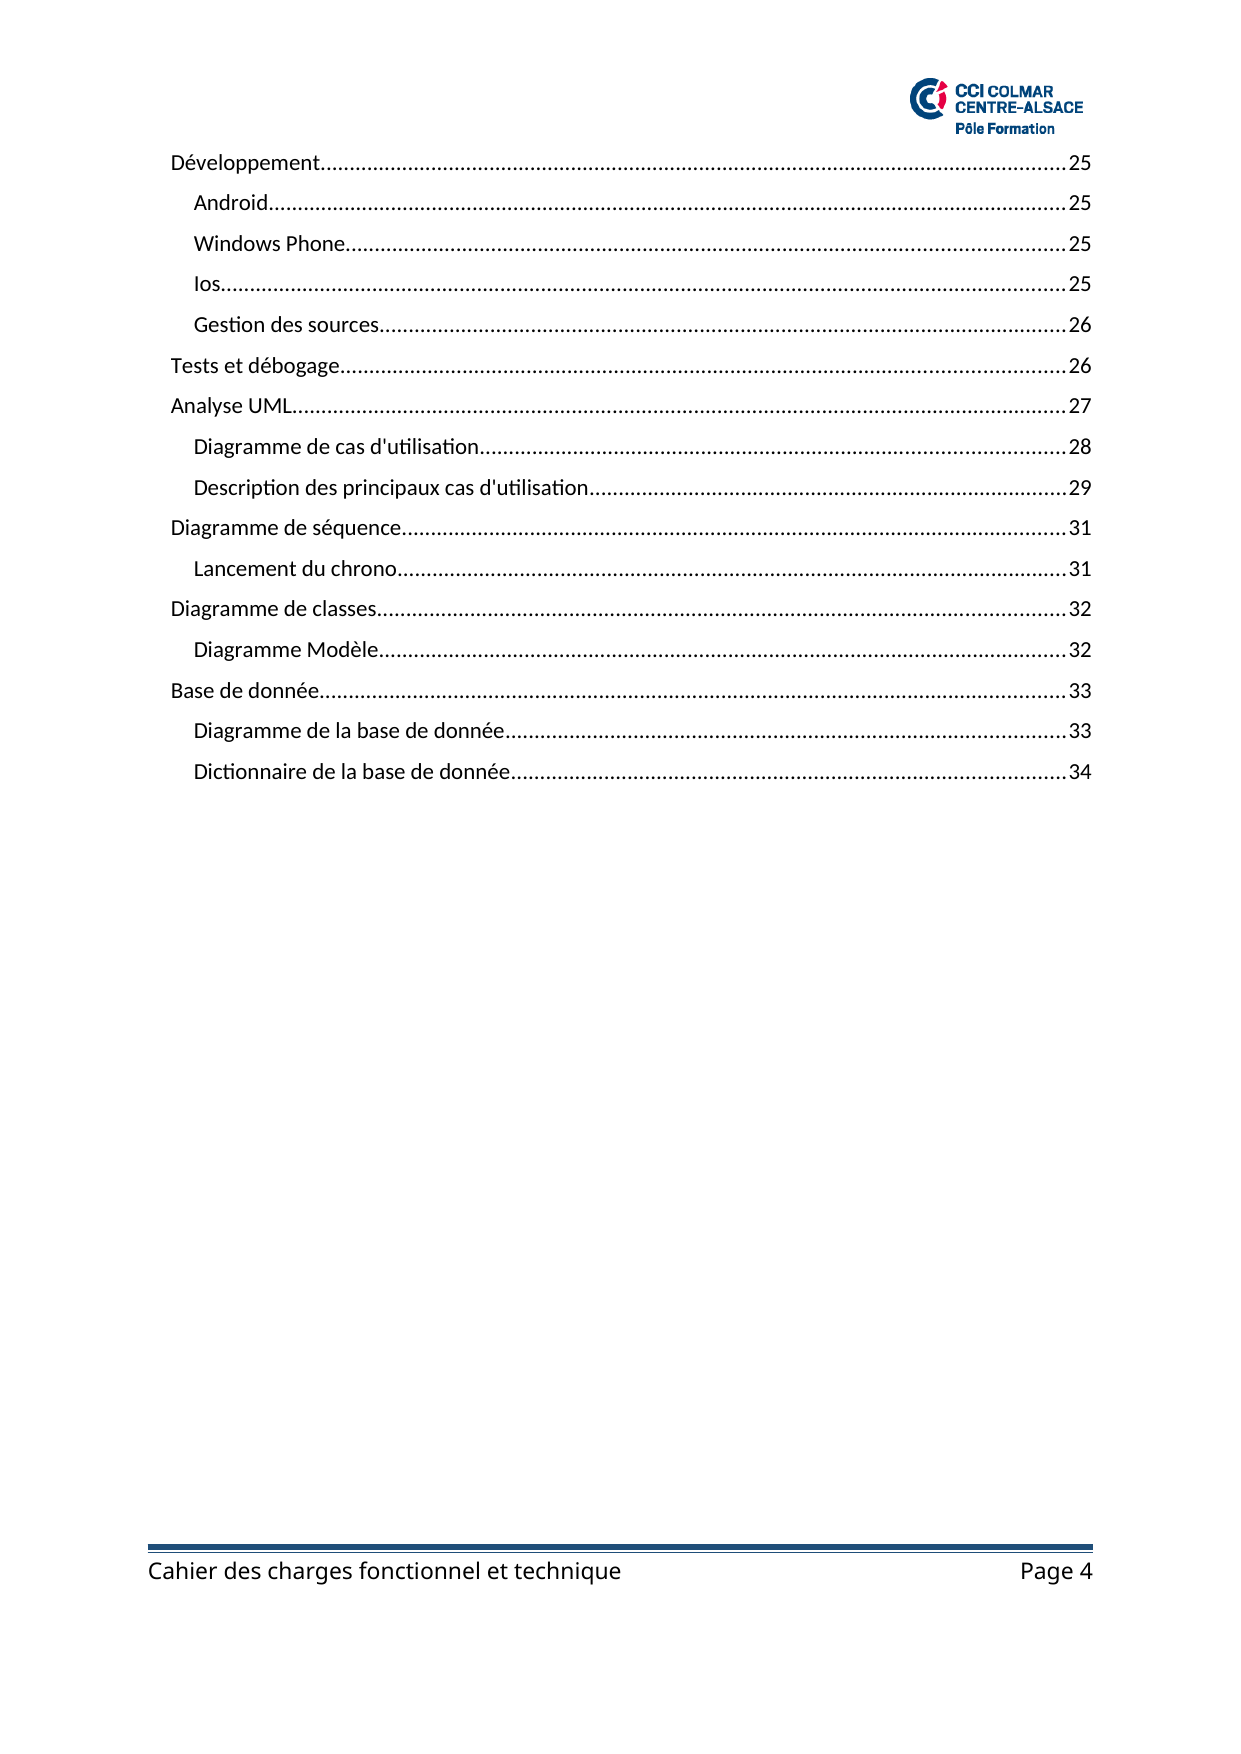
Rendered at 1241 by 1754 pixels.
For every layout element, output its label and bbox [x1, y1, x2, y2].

picture [899, 73, 1093, 139]
